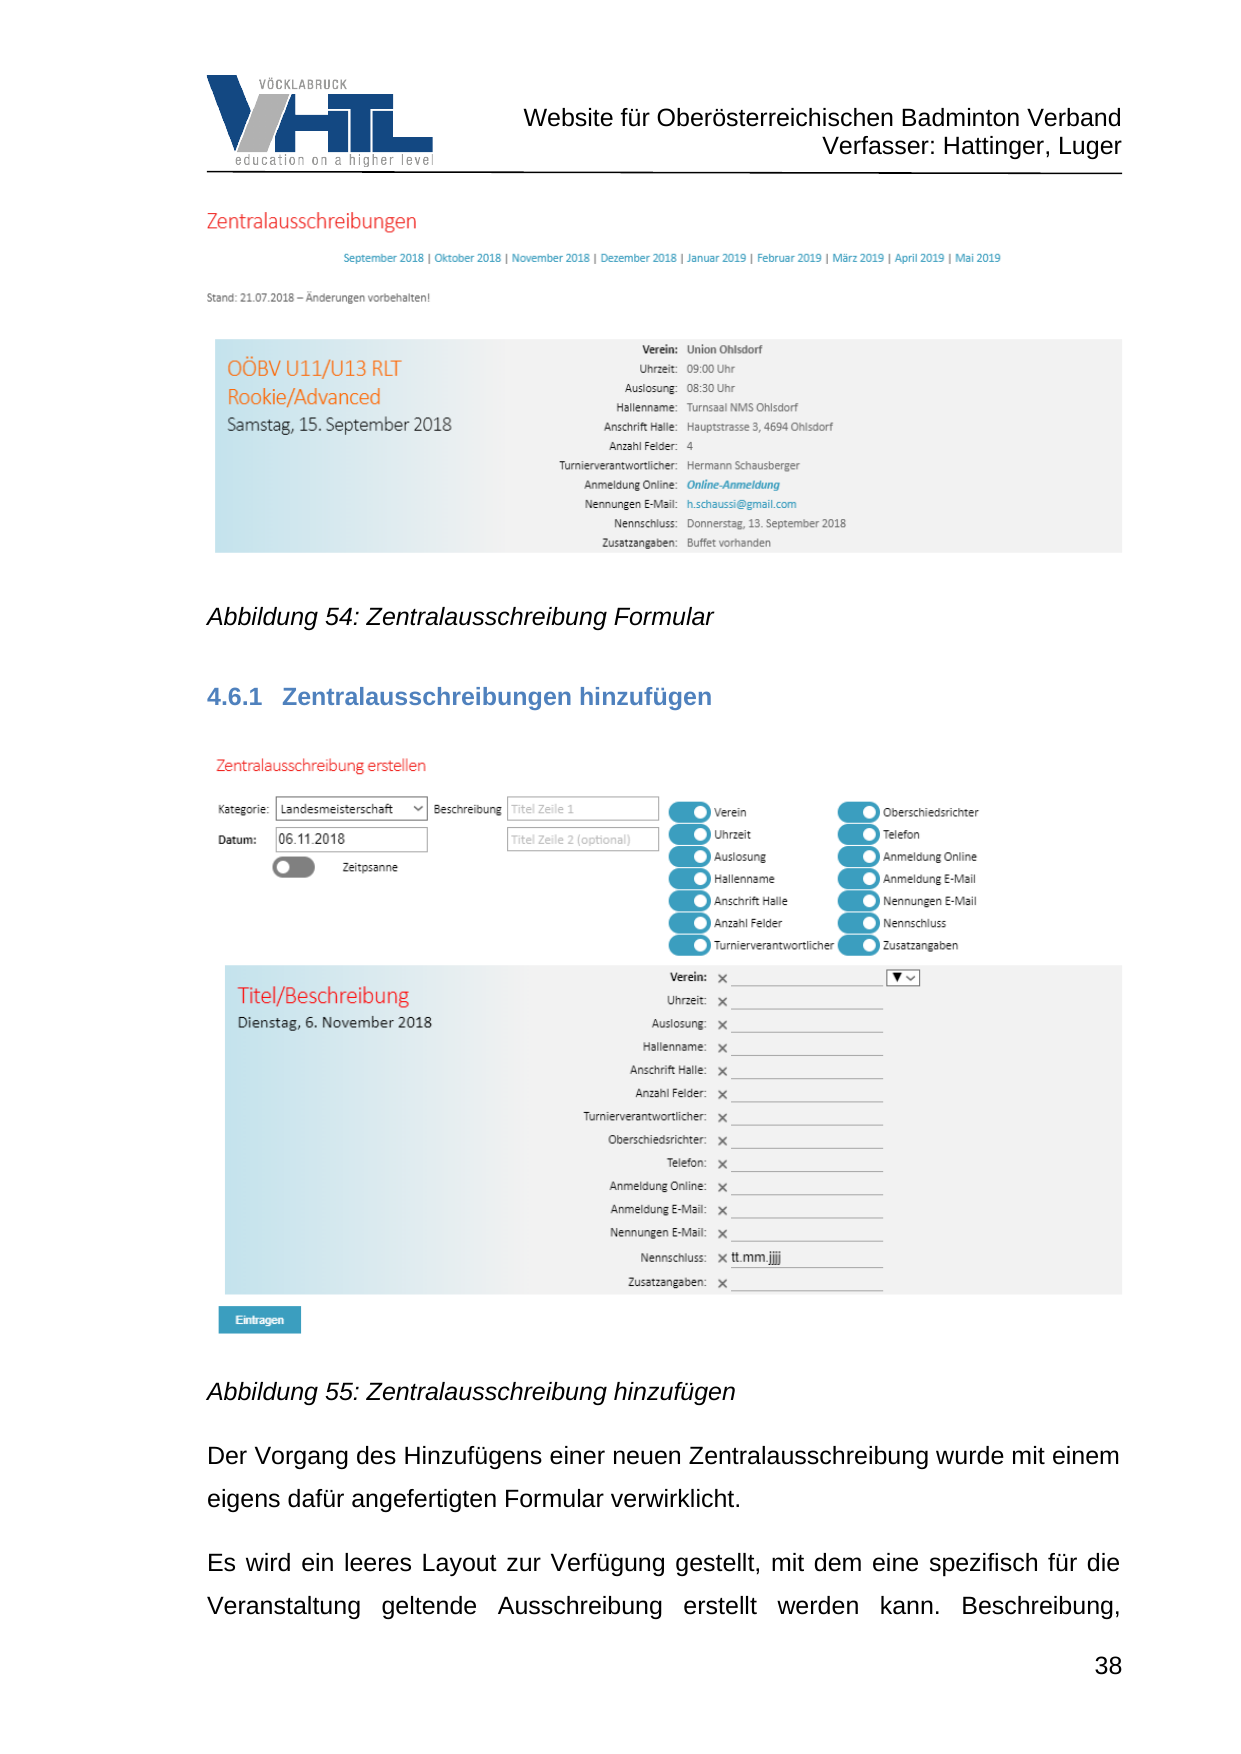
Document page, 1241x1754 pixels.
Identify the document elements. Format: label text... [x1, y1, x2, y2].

subtitle Zentralausschreibungen hinzufügen [207, 682, 1122, 711]
text Abbildung 54: Zentralausschreibung Formular [207, 601, 1122, 630]
text Abbildung 55: Zentralausschreibung hinzufügen [207, 1377, 1122, 1406]
picture [206, 206, 1123, 567]
text Der Vorgang des Hinzufügens einer neuen Zentralausschreibung wurde mit einem eigens dafür angefertigten Formular verwirklicht. [207, 1441, 1122, 1513]
picture [206, 75, 433, 167]
picture [206, 750, 1123, 1342]
